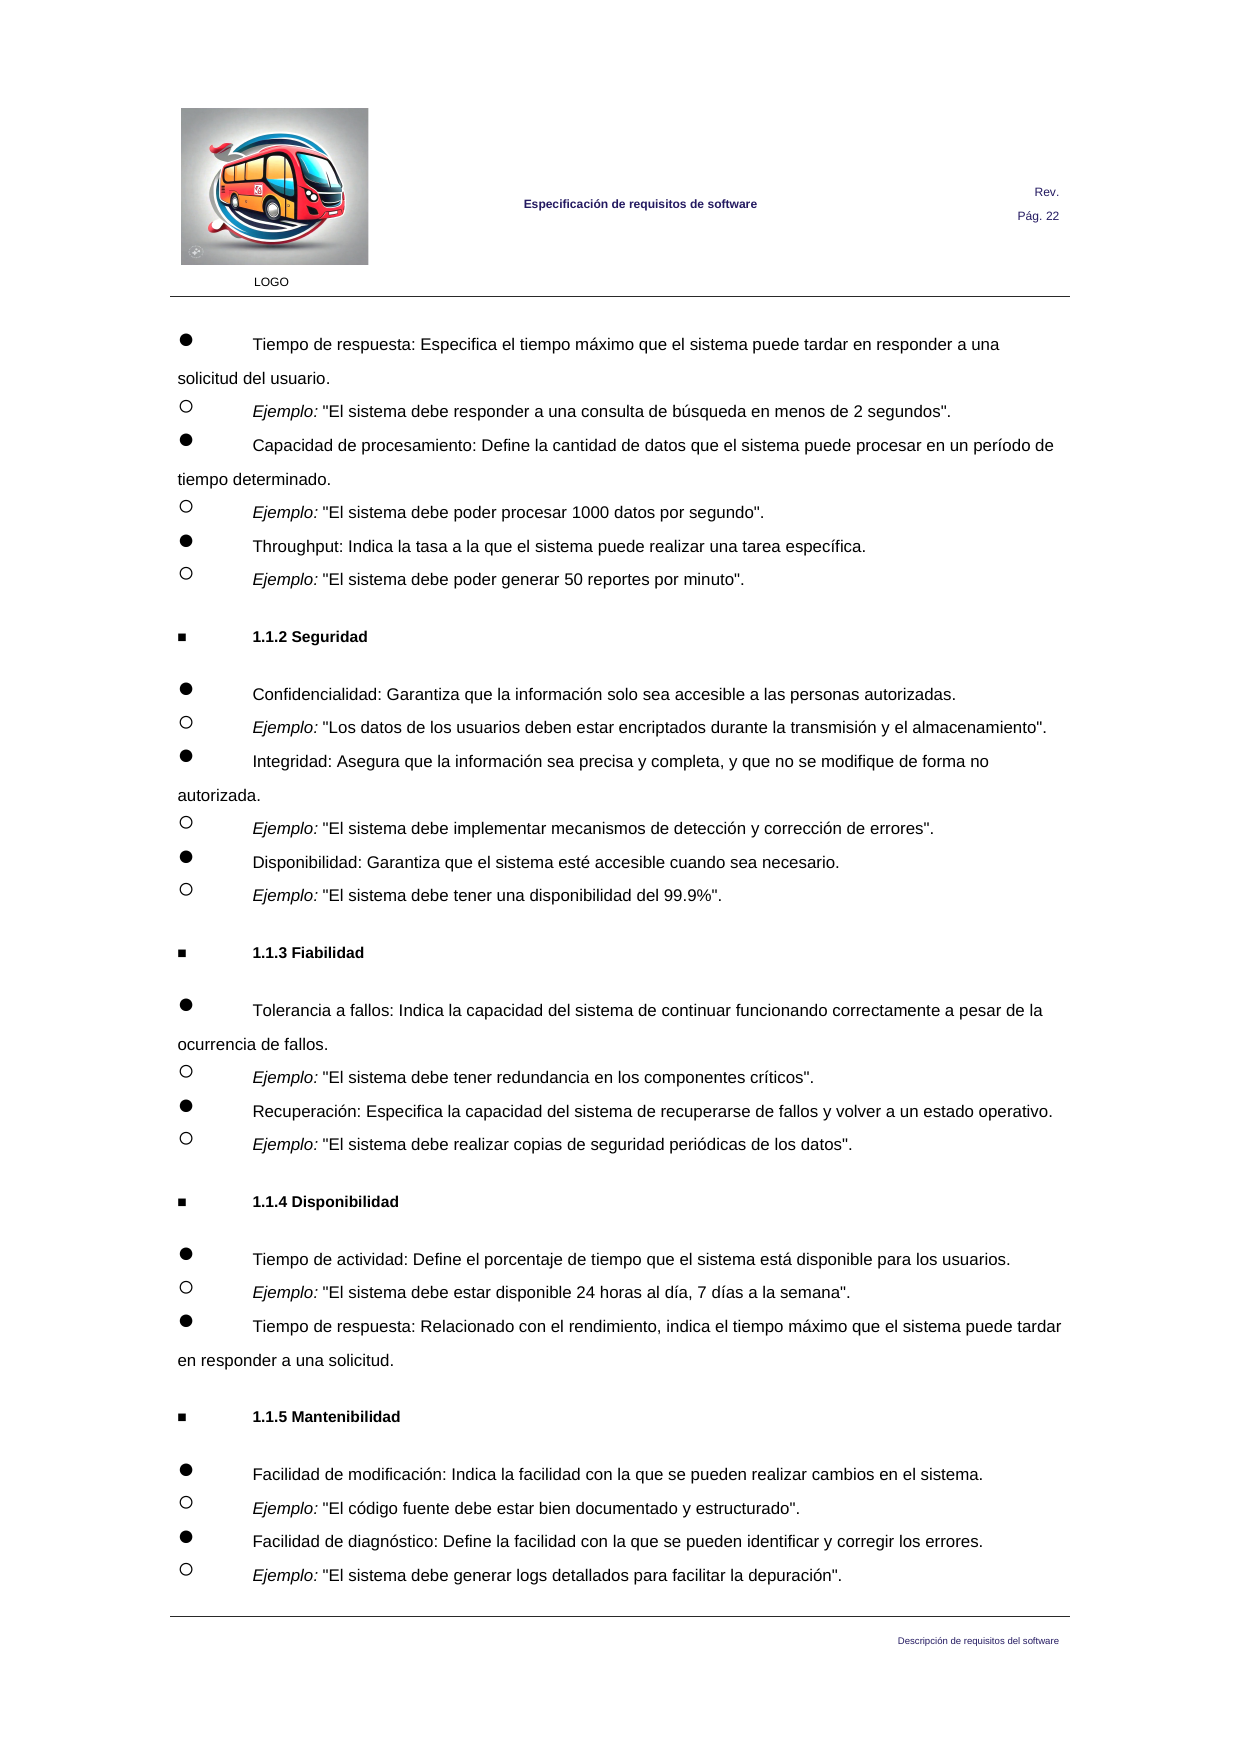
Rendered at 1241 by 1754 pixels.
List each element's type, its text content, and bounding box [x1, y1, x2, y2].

list Ejemplo: "Los datos de los usuarios deben estar encriptados durante la transmisión y el almacenamiento". [177, 704, 1063, 737]
list Tiempo de respuesta: Relacionado con el rendimiento, indica el tiempo máximo que el sistema puede tardar en responder a una solicitud. [177, 1302, 1063, 1369]
list Ejemplo: "El sistema debe realizar copias de seguridad periódicas de los datos". [177, 1121, 1063, 1154]
list Capacidad de procesamiento: Define la cantidad de datos que el sistema puede procesar en un período de tiempo determinado. [177, 421, 1063, 488]
list Disponibilidad: Garantiza que el sistema esté accesible cuando sea necesario. [177, 838, 1063, 872]
list Tiempo de actividad: Define el porcentaje de tiempo que el sistema está disponible para los usuarios. [177, 1235, 1063, 1269]
subtitle 1.1.3 Fiabilidad [177, 930, 1063, 961]
list Ejemplo: "El sistema debe responder a una consulta de búsqueda en menos de 2 segundos". [177, 388, 1063, 421]
list Ejemplo: "El sistema debe poder procesar 1000 datos por segundo". [177, 488, 1063, 522]
list Ejemplo: "El sistema debe poder generar 50 reportes por minuto". [177, 556, 1063, 589]
list Facilidad de diagnóstico: Define la facilidad con la que se pueden identificar y corregir los errores. [177, 1518, 1063, 1551]
list Ejemplo: "El sistema debe generar logs detallados para facilitar la depuración". [177, 1551, 1063, 1585]
list Ejemplo: "El sistema debe implementar mecanismos de detección y corrección de errores". [177, 804, 1063, 838]
list Tolerancia a fallos: Indica la capacidad del sistema de continuar funcionando correctamente a pesar de la ocurrencia de fallos. [177, 986, 1063, 1053]
list Ejemplo: "El sistema debe tener una disponibilidad del 99.9%". [177, 872, 1063, 905]
list Throughput: Indica la tasa a la que el sistema puede realizar una tarea específica. [177, 522, 1063, 556]
subtitle 1.1.4 Disponibilidad [177, 1179, 1063, 1210]
picture [181, 108, 369, 265]
list Recuperación: Especifica la capacidad del sistema de recuperarse de fallos y volver a un estado operativo. [177, 1087, 1063, 1121]
list Tiempo de respuesta: Especifica el tiempo máximo que el sistema puede tardar en responder a una solicitud del usuario. [177, 321, 1063, 388]
subtitle 1.1.5 Mantenibilidad [177, 1394, 1063, 1426]
list Integridad: Asegura que la información sea precisa y completa, y que no se modifique de forma no autorizada. [177, 737, 1063, 804]
subtitle 1.1.2 Seguridad [177, 614, 1063, 645]
list Ejemplo: "El código fuente debe estar bien documentado y estructurado". [177, 1484, 1063, 1518]
list Confidencialidad: Garantiza que la información solo sea accesible a las personas autorizadas. [177, 670, 1063, 704]
list Ejemplo: "El sistema debe estar disponible 24 horas al día, 7 días a la semana". [177, 1269, 1063, 1302]
list Facilidad de modificación: Indica la facilidad con la que se pueden realizar cambios en el sistema. [177, 1451, 1063, 1484]
list Ejemplo: "El sistema debe tener redundancia en los componentes críticos". [177, 1053, 1063, 1087]
